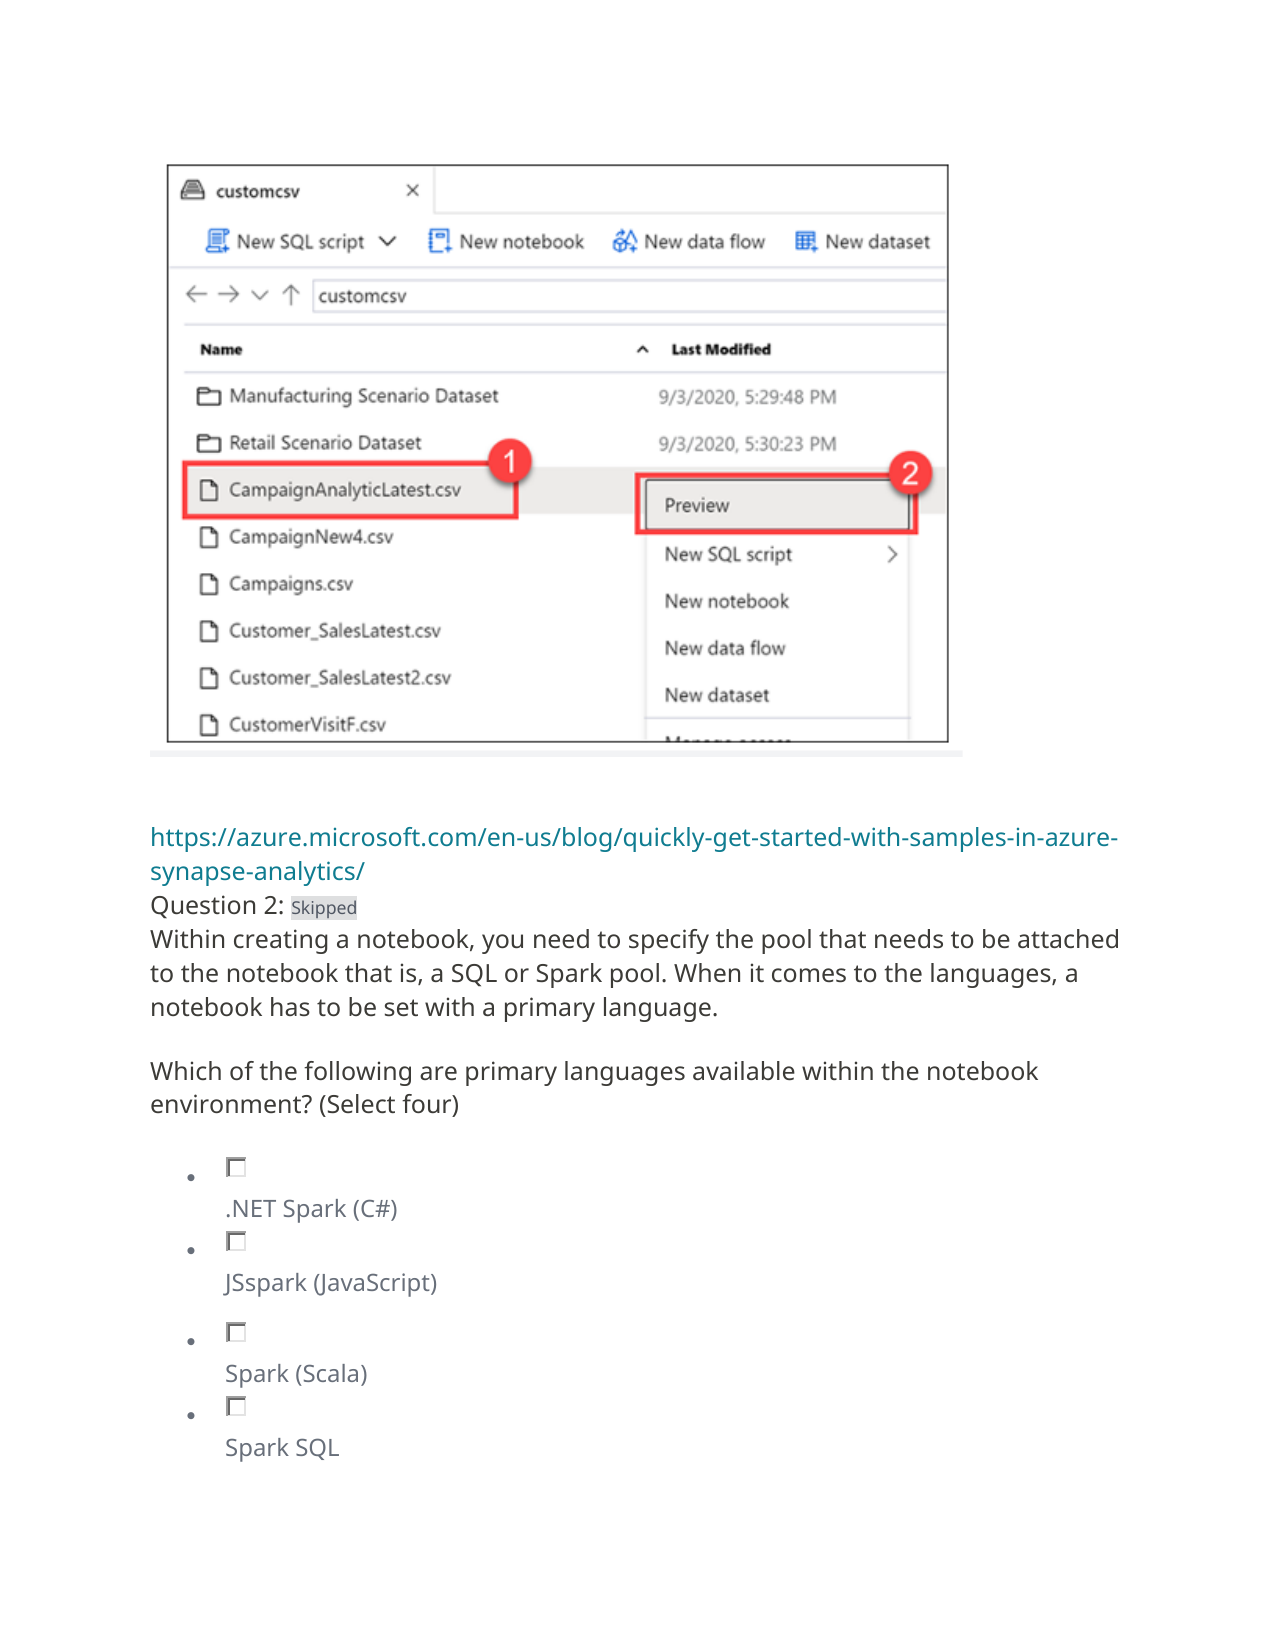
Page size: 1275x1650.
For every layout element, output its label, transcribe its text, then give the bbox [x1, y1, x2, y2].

text Question 2: Skipped [150, 888, 1125, 922]
text https://azure.microsoft.com/en-us/blog/quickly-get-started-with-samples-in-azure-synapse-analytics/ [150, 819, 1125, 888]
text Spark SQL [225, 1431, 1125, 1463]
list ​ [187, 1150, 1125, 1192]
picture [150, 150, 963, 757]
list ​ [187, 1389, 1125, 1431]
list ​ [187, 1224, 1125, 1266]
text JSspark (JavaScript) [225, 1266, 1125, 1298]
text Spark (Scala) [225, 1357, 1125, 1389]
text Within creating a notebook, you need to specify the pool that needs to be attached to the notebook that is, a SQL or Spark pool. When it comes to the languages, a notebook has to be set with a primary language. [150, 922, 1125, 1024]
text Which of the following are primary languages available within the notebook environment? (Select four) [150, 1053, 1125, 1121]
text .NET Spark (C#) [225, 1192, 1125, 1224]
list ​ [187, 1315, 1125, 1357]
